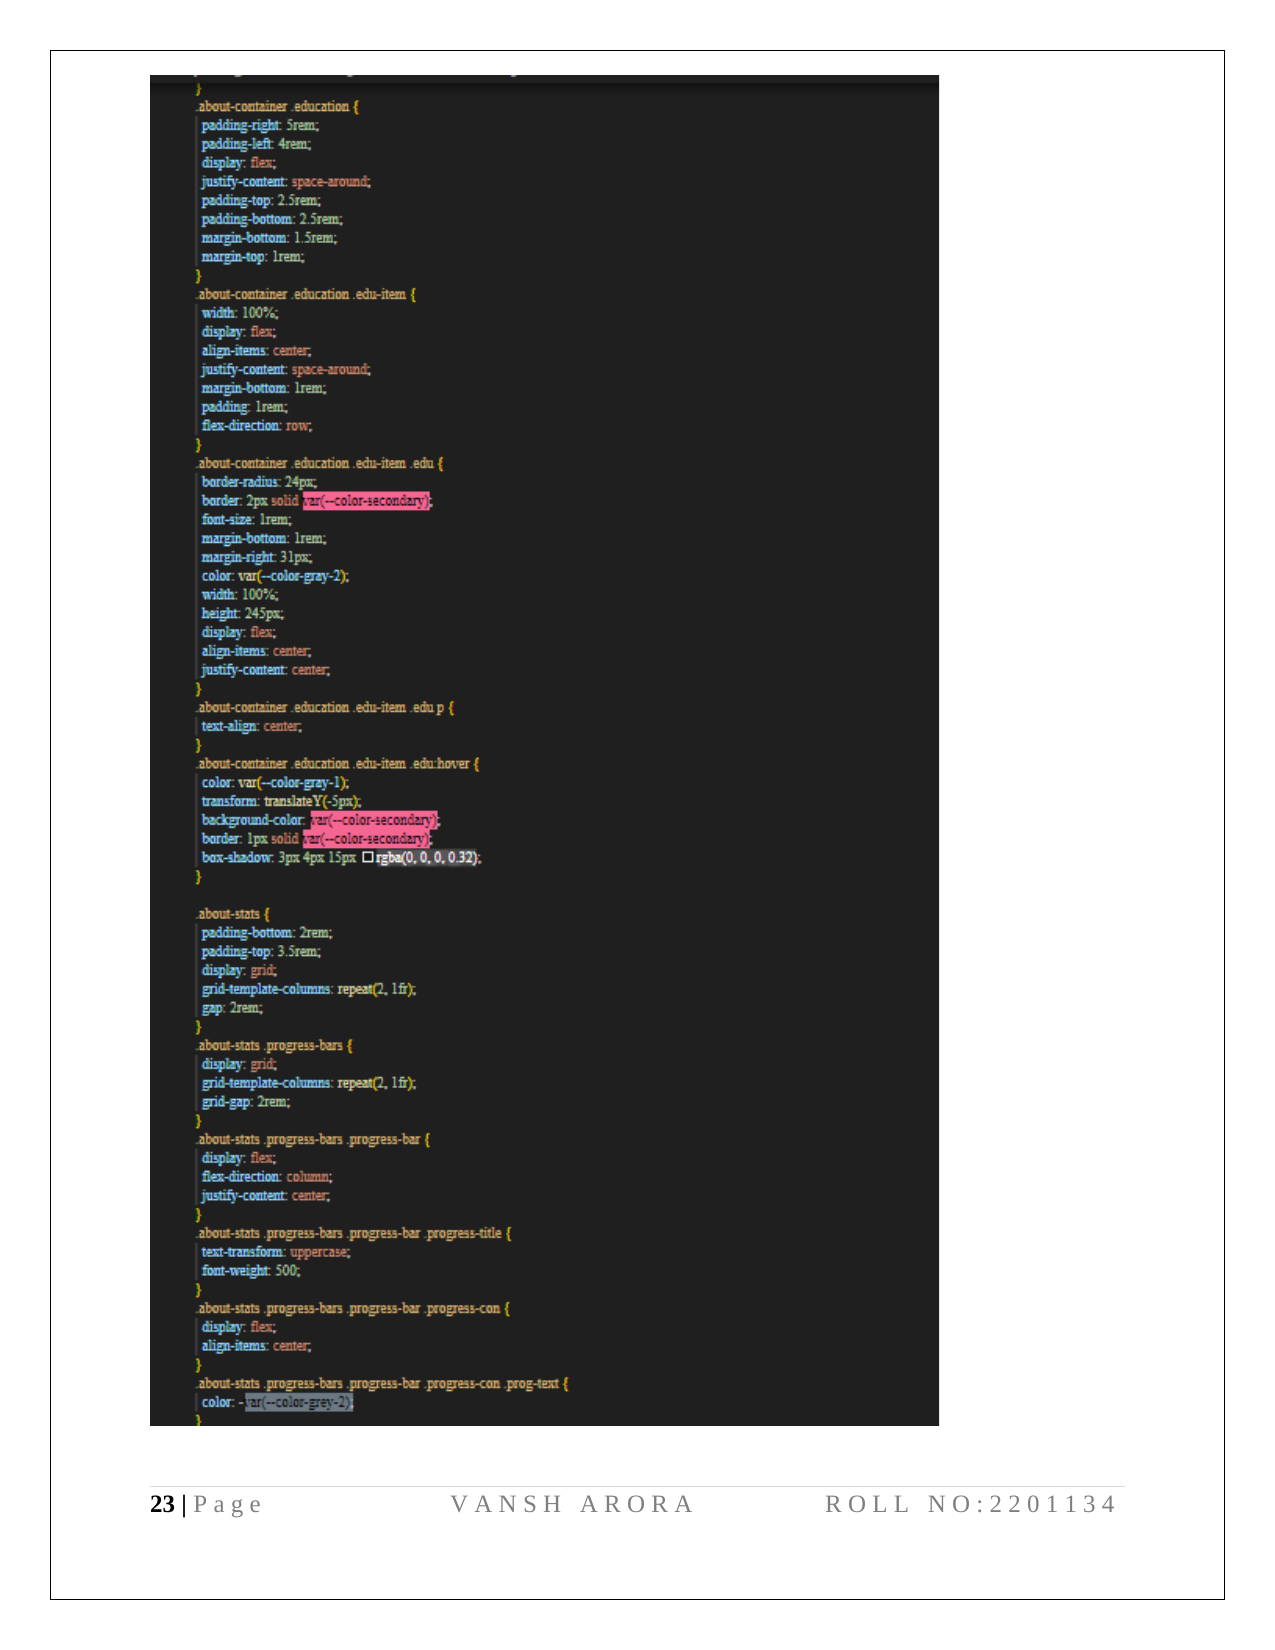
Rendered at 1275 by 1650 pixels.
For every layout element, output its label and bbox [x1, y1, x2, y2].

picture [150, 75, 940, 1426]
